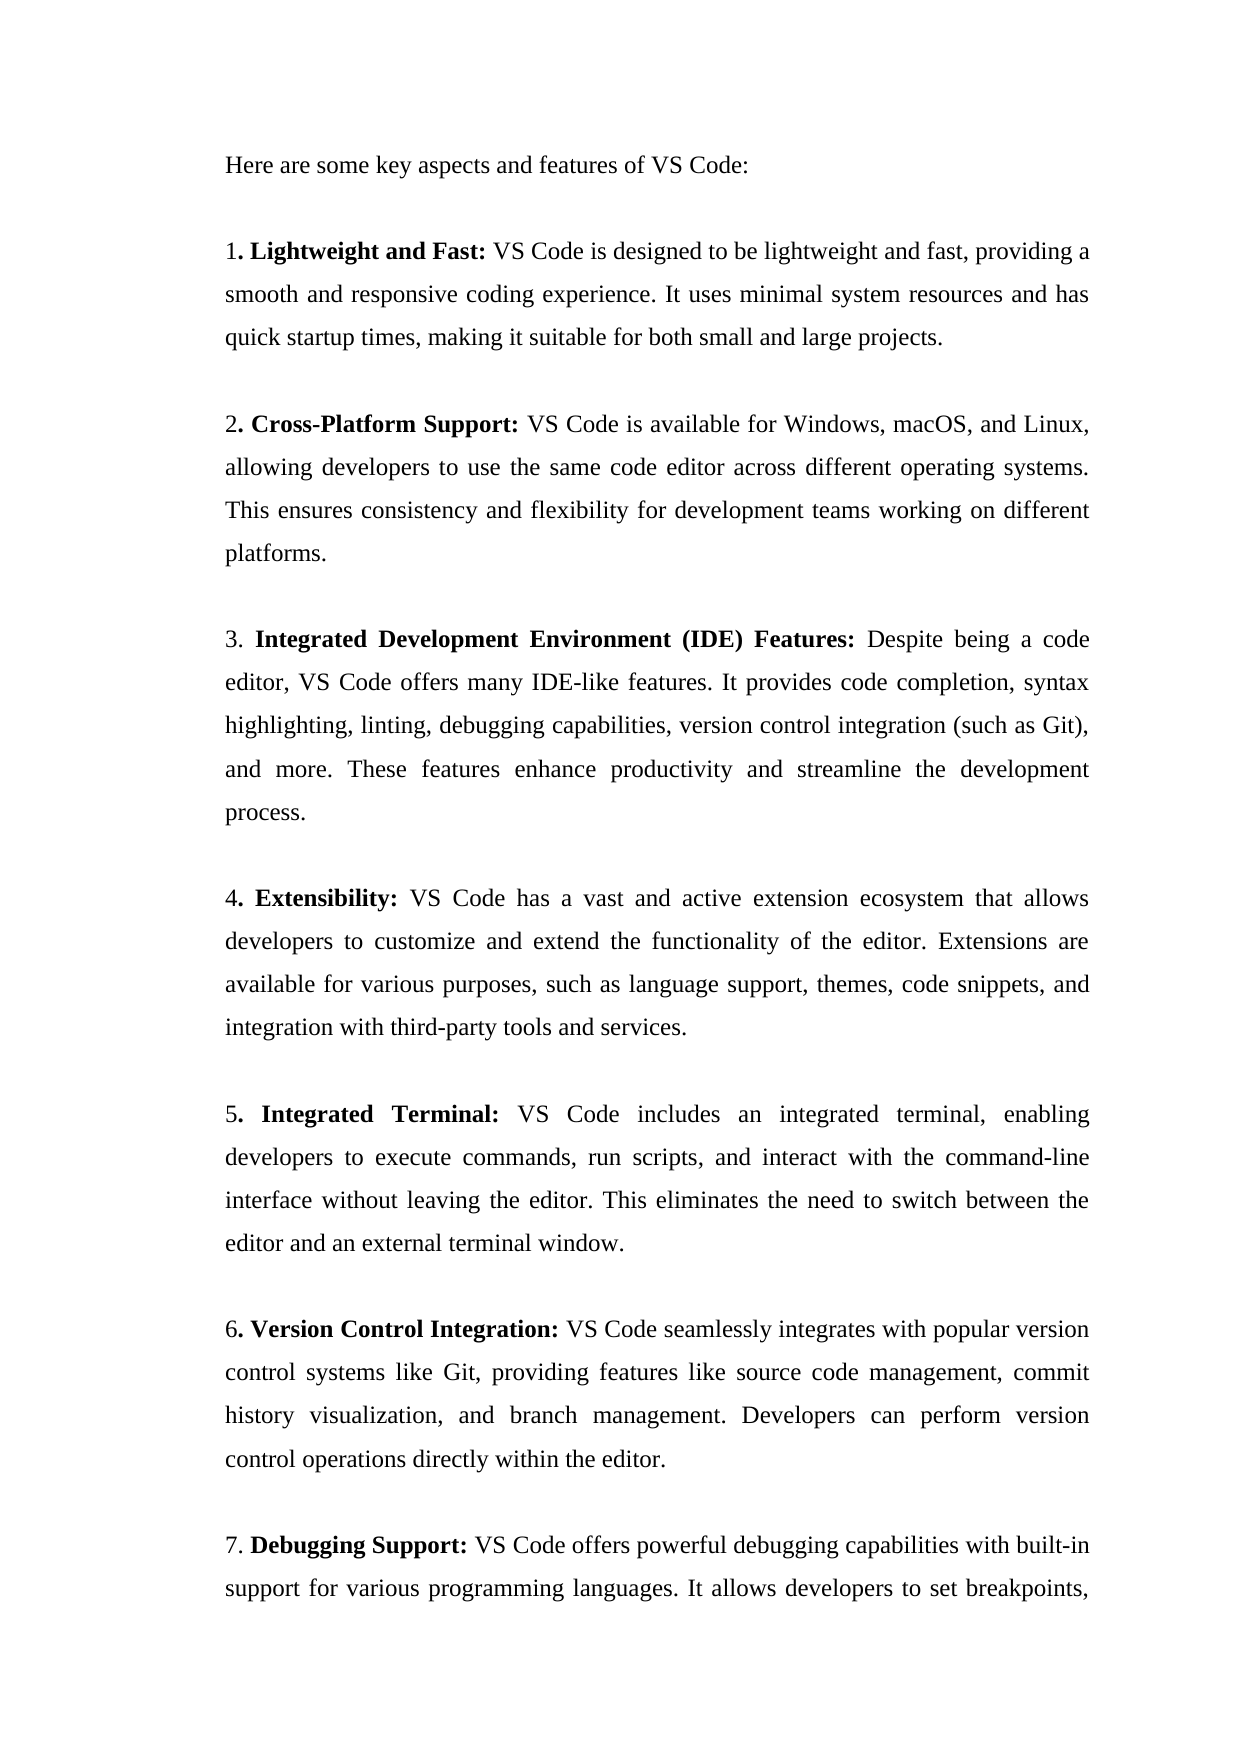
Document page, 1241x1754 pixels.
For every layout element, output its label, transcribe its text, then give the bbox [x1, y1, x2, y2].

text 5. Integrated Terminal: VS Code includes an integrated terminal, enabling developers to execute commands, run scripts, and interact with the command-line interface without leaving the editor. This eliminates the need to switch between the editor and an external terminal window. [225, 1099, 1090, 1257]
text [225, 1530, 1090, 1602]
text 3. Integrated Development Environment (IDE) Features: Despite being a code editor, VS Code offers many IDE-like features. It provides code completion, syntax highlighting, linting, debugging capabilities, version control integration (such as Git), and more. These features enhance productivity and streamline the development process. [225, 624, 1090, 826]
text 2. Cross-Platform Support: VS Code is available for Windows, macOS, and Linux, allowing developers to use the same code editor across different operating systems. This ensures consistency and flexibility for development teams working on different platforms. [225, 409, 1090, 567]
text Here are some key aspects and features of VS Code: [150, 150, 1090, 179]
text 6. Version Control Integration: VS Code seamlessly integrates with popular version control systems like Git, providing features like source code management, commit history visualization, and branch management. Developers can perform version control operations directly within the editor. [225, 1314, 1090, 1472]
text 1. Lightweight and Fast: VS Code is designed to be lightweight and fast, providing a smooth and responsive coding experience. It uses minimal system resources and has quick startup times, making it suitable for both small and large projects. [225, 236, 1090, 351]
text 4. Extensibility: VS Code has a vast and active extension ecosystem that allows developers to customize and extend the functionality of the editor. Extensions are available for various purposes, such as language support, themes, code snippets, and integration with third-party tools and services. [225, 883, 1090, 1041]
